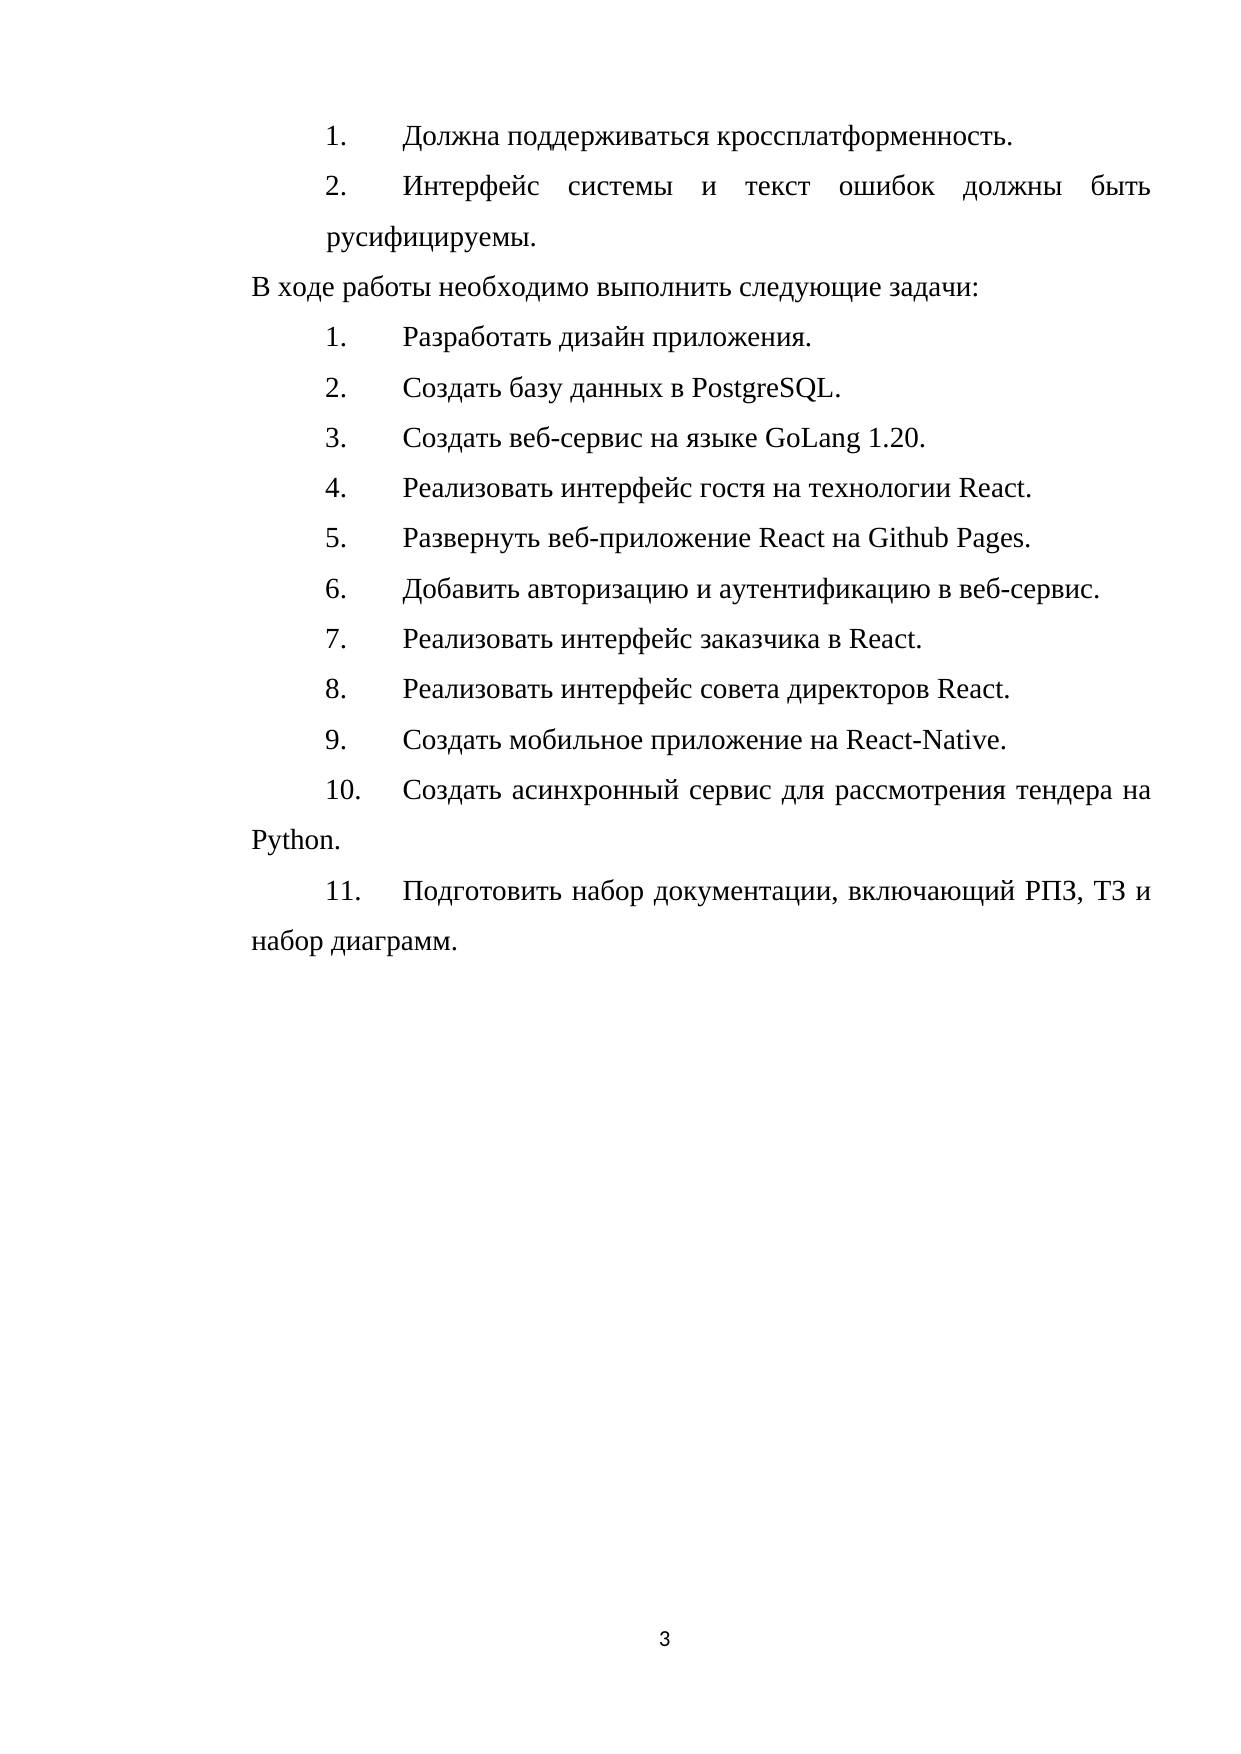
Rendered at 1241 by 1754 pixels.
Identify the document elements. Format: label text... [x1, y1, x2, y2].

list Разработать дизайн приложения. [251, 319, 1152, 353]
list Создать базу данных в PostgreSQL. [251, 370, 1152, 403]
list Создать асинхронный сервис для рассмотрения тендера на Python. [251, 772, 1152, 856]
text В ходе работы необходимо выполнить следующие задачи: [251, 269, 1152, 303]
list Должна поддерживаться кроссплатформенность. [325, 118, 1152, 152]
list Подготовить набор документации, включающий РПЗ, ТЗ и набор диаграмм. [251, 873, 1152, 957]
list Интерфейс системы и текст ошибок должны быть русифицируемы. [325, 168, 1152, 252]
list Реализовать интерфейс заказчика в React. [251, 621, 1152, 655]
list Добавить авторизацию и аутентификацию в веб-сервис. [251, 571, 1152, 604]
list Реализовать интерфейс гостя на технологии React. [251, 470, 1152, 504]
list Создать веб-сервис на языке GoLang 1.20. [251, 420, 1152, 453]
list Реализовать интерфейс совета директоров React. [251, 672, 1152, 705]
list Создать мобильное приложение на React-Native. [251, 722, 1152, 755]
list Развернуть веб-приложение React на Github Pages. [251, 521, 1152, 554]
